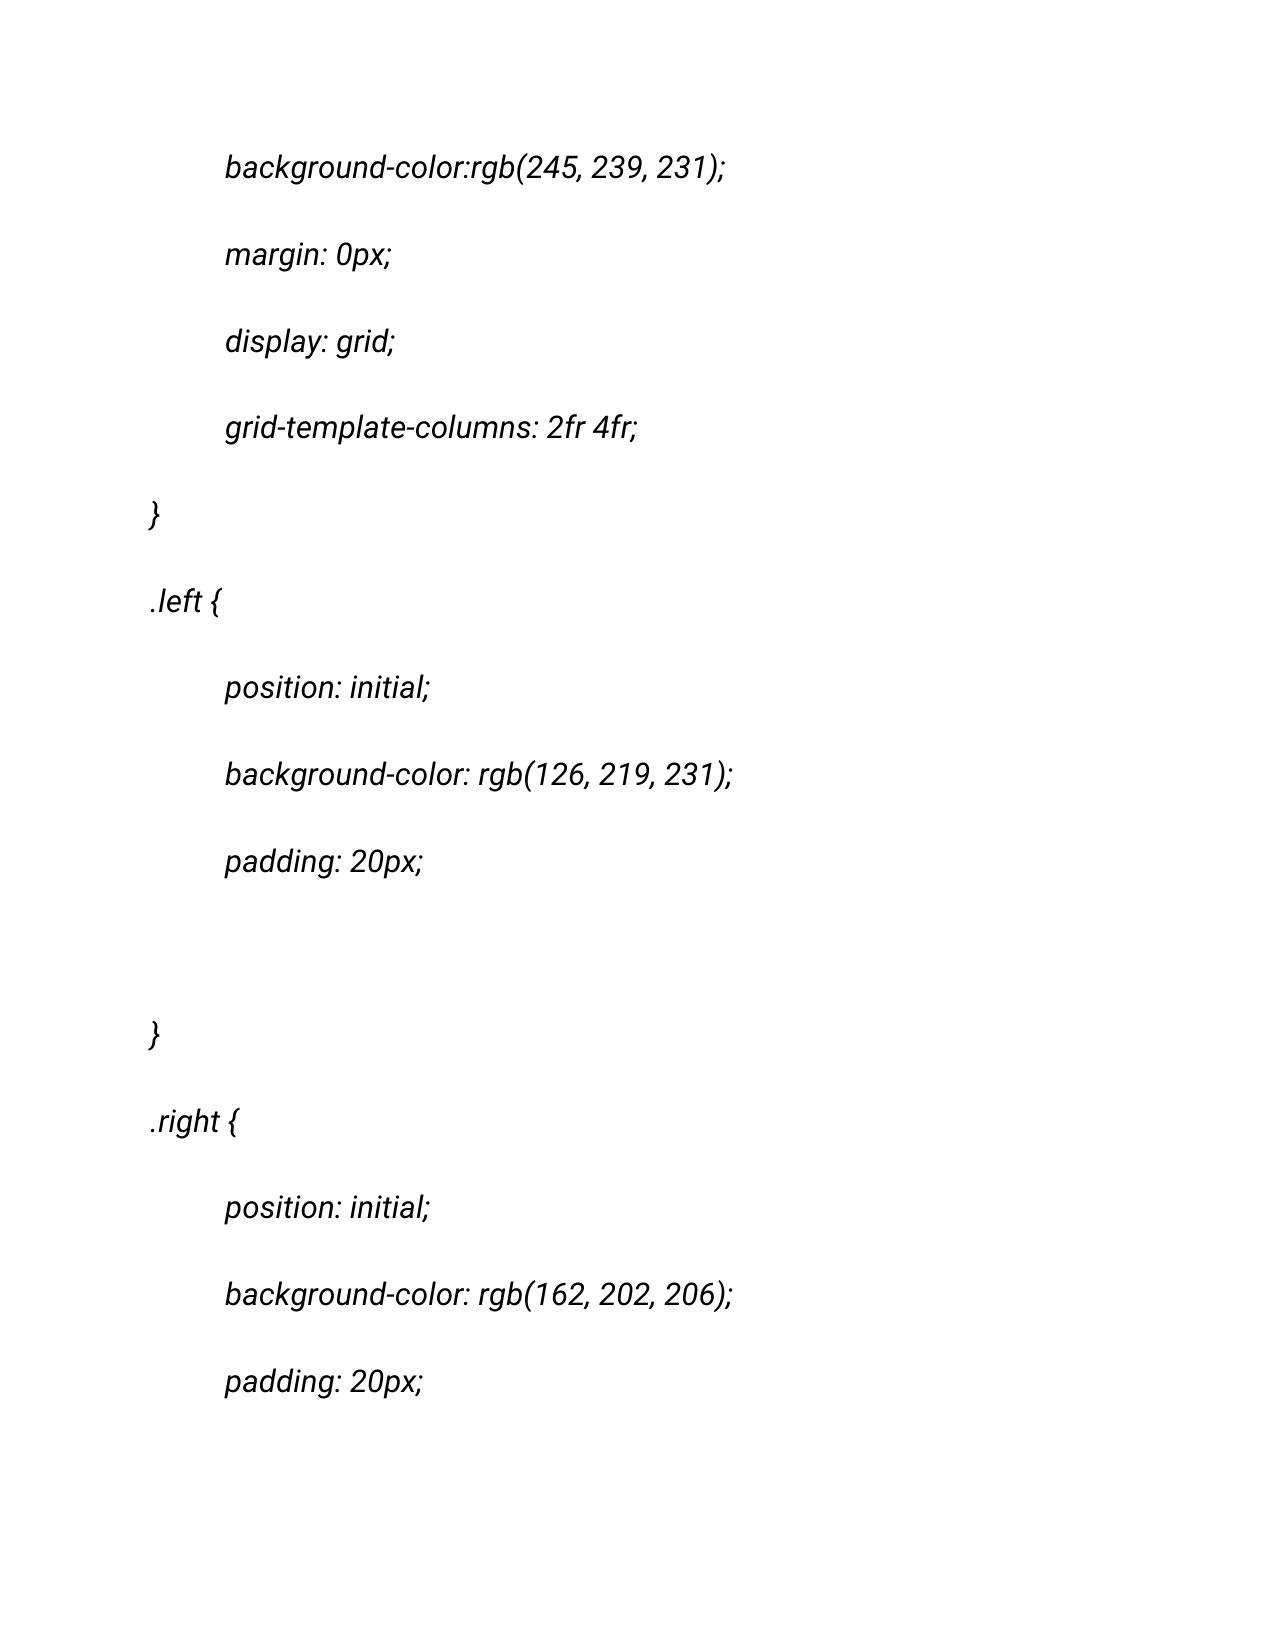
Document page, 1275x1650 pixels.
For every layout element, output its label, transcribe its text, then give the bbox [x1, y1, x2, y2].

text background-color: rgb(126, 219, 231); [150, 757, 1125, 793]
text } [150, 497, 1125, 533]
text position: initial; [150, 1190, 1125, 1227]
text position: initial; [150, 670, 1125, 707]
text padding: 20px; [150, 1363, 1125, 1400]
text background-color: rgb(162, 202, 206); [150, 1277, 1125, 1313]
text margin: 0px; [150, 237, 1125, 273]
text } [150, 1017, 1125, 1053]
text background-color:rgb(245, 239, 231); [150, 150, 1125, 187]
text grid-template-columns: 2fr 4fr; [150, 410, 1125, 447]
text display: grid; [150, 323, 1125, 360]
text padding: 20px; [150, 843, 1125, 880]
text .right { [150, 1103, 1125, 1140]
text .left { [150, 583, 1125, 620]
